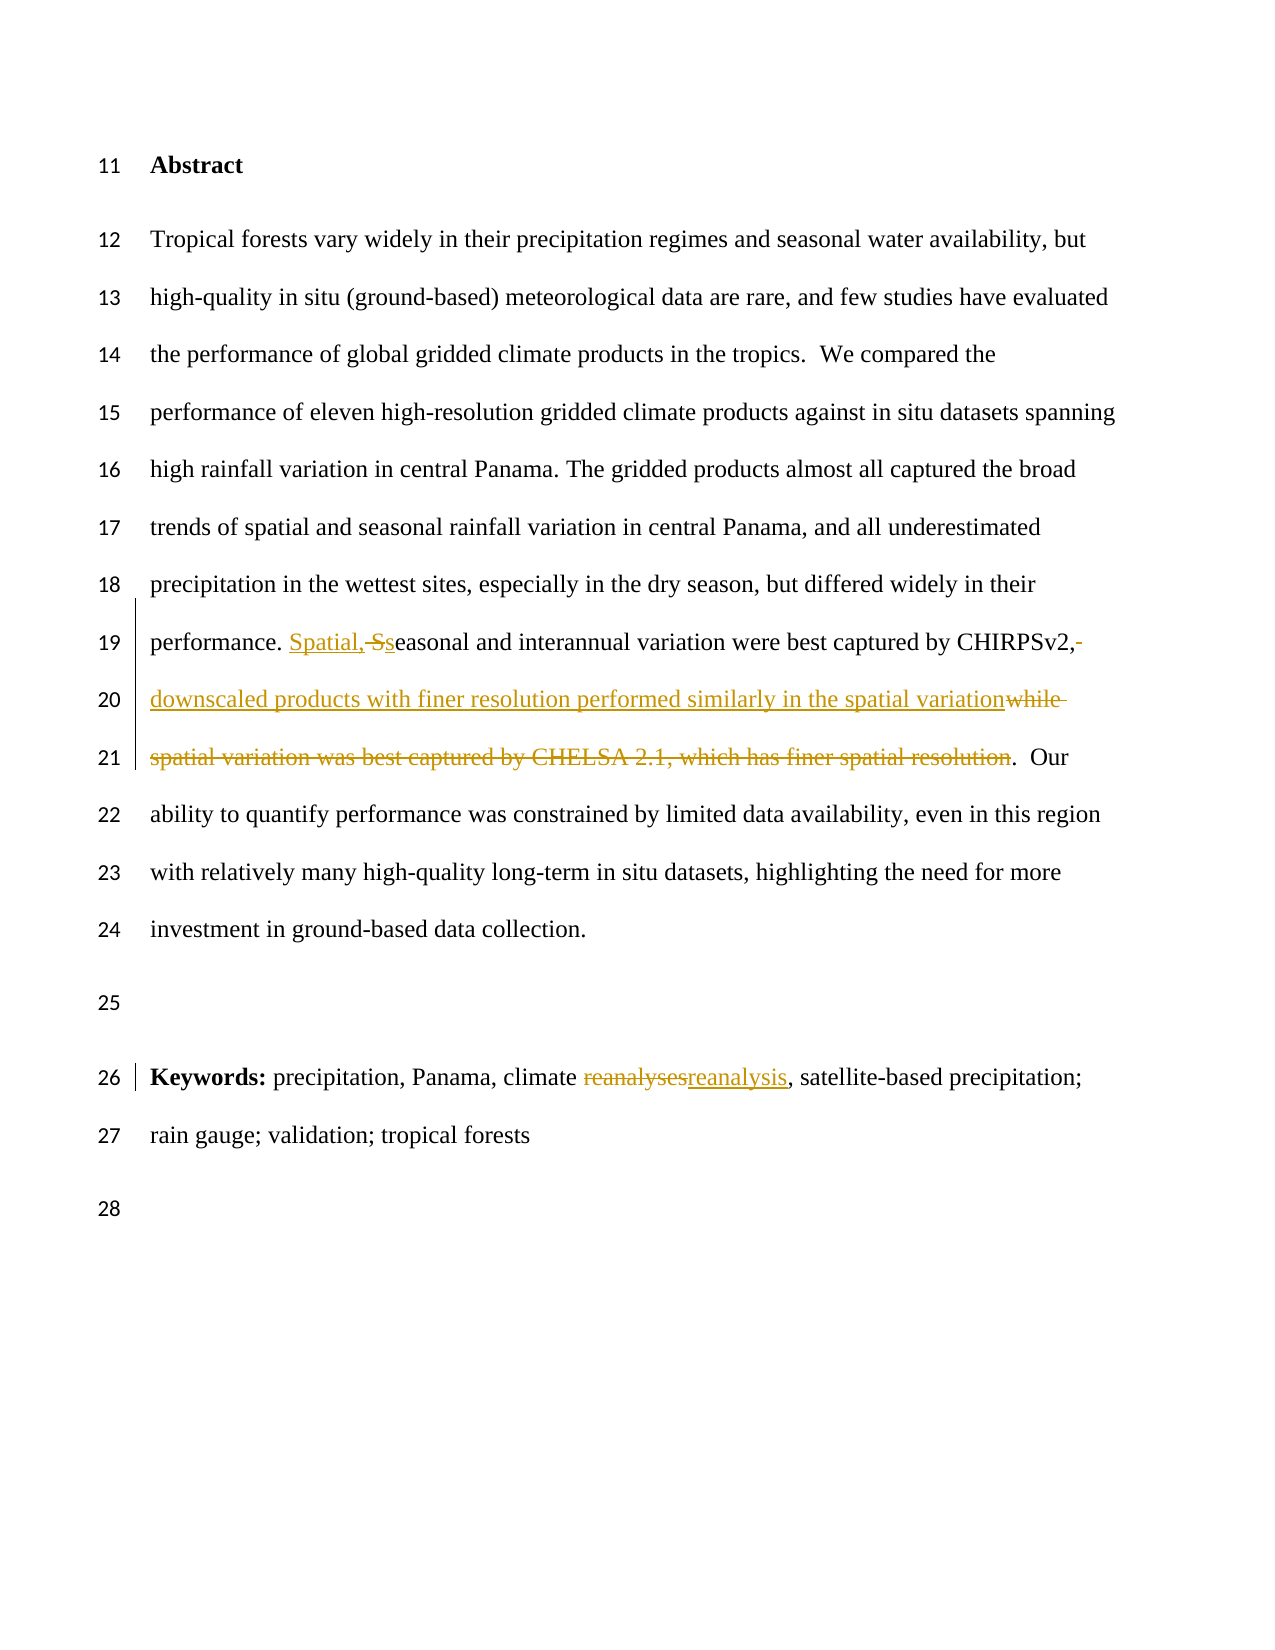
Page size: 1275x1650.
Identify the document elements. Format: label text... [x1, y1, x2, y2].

text Tropical forests vary widely in their precipitation regimes and seasonal water availability, but high-quality in situ (ground-based) meteorological data are rare, and few studies have evaluated the performance of global gridded climate products in the tropics. We compared the performance of eleven high-resolution gridded climate products against in situ datasets spanning high rainfall variation in central Panama. The gridded products almost all captured the broad trends of spatial and seasonal rainfall variation in central Panama, and all underestimated precipitation in the wettest sites, especially in the dry season, but differed widely in their performance. easonal and interannual variation were best captured by CHIRPSv2,. Our ability to quantify performance was constrained by limited data availability, even in this region with relatively many high-quality long-term in situ datasets, highlighting the need for more investment in ground-based data collection. [150, 224, 1125, 943]
text Keywords: precipitation, Panama, climate , satellite-based precipitation; rain gauge; validation; tropical forests [150, 1062, 1125, 1149]
text Abstract [150, 150, 1125, 179]
